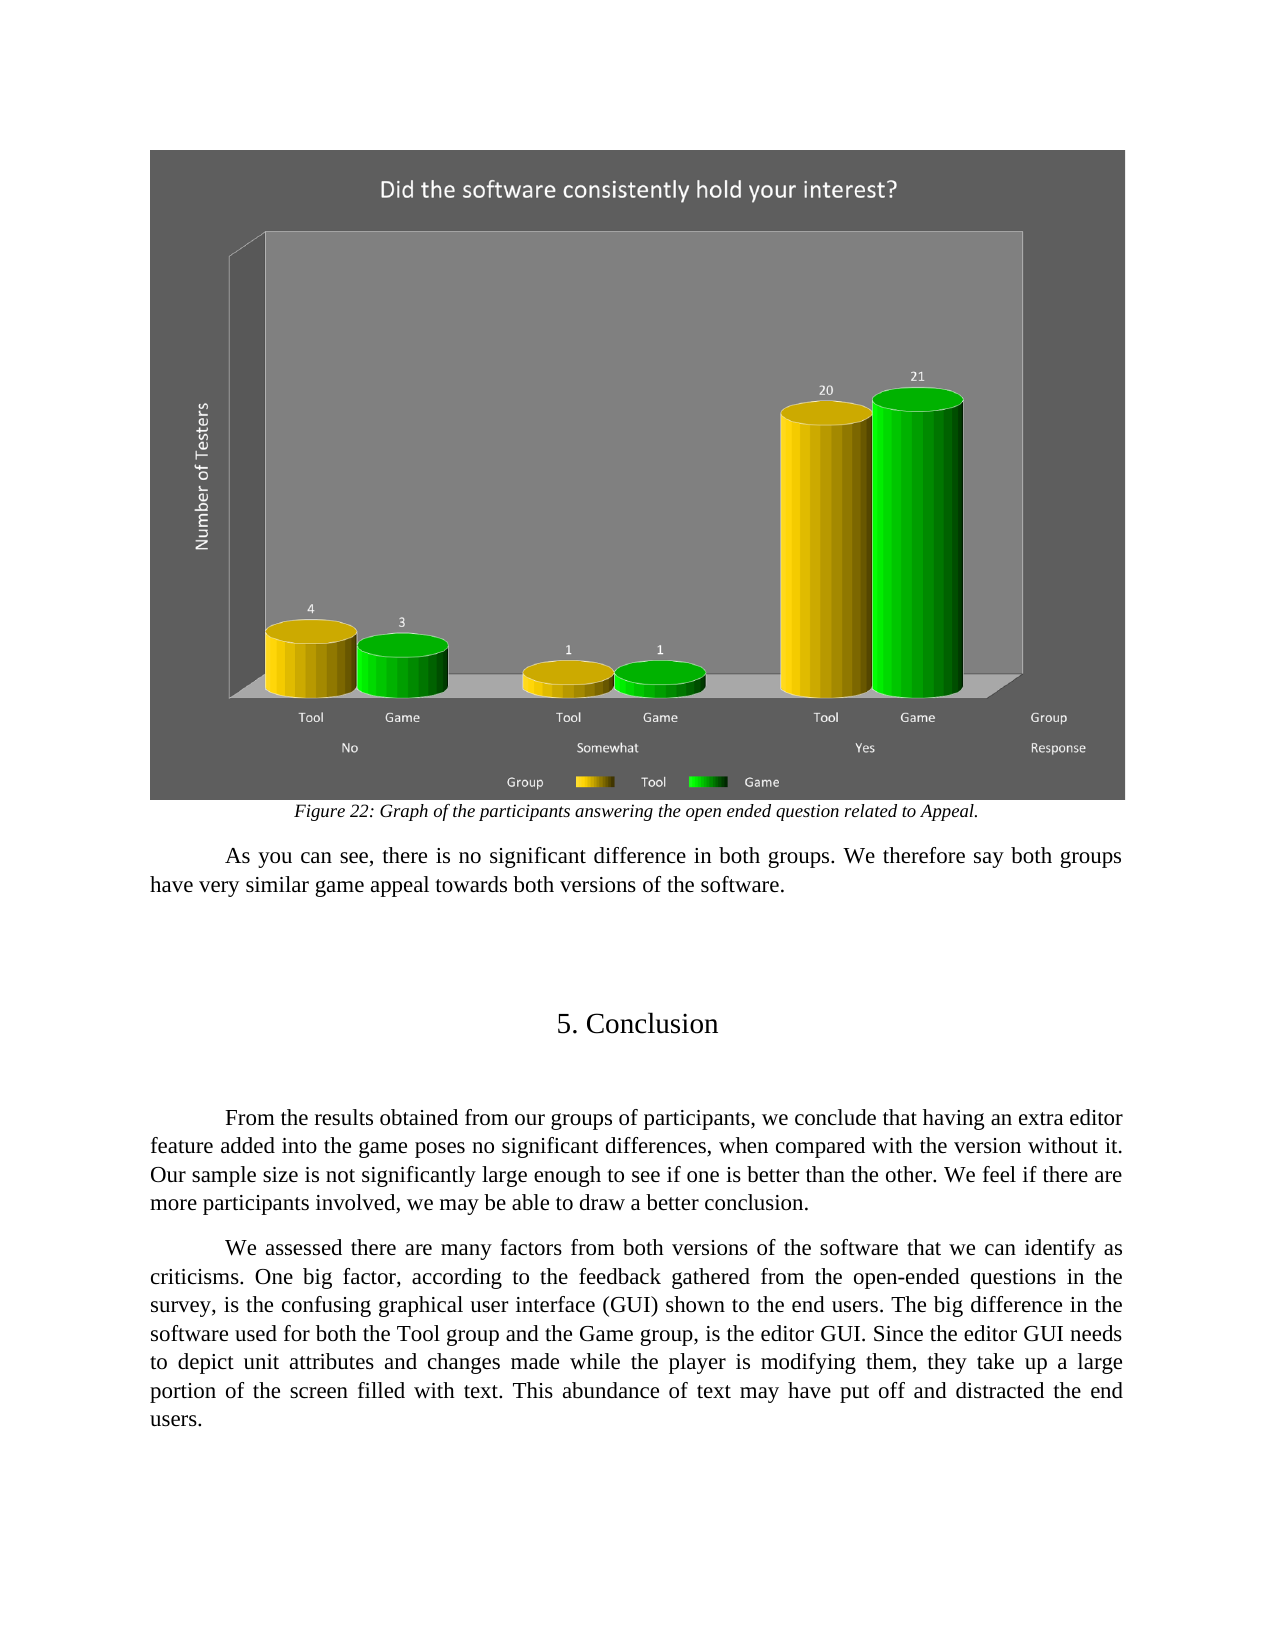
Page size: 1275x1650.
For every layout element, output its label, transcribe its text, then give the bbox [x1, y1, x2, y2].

text Figure 22: Graph of the participants answering the open ended question related to Appeal. [150, 800, 1125, 822]
text We assessed there are many factors from both versions of the software that we can identify as criticisms. One big factor, according to the feedback gathered from the open-ended questions in the survey, is the confusing graphical user interface (GUI) shown to the end users. The big difference in the software used for both the Tool group and the Game group, is the editor GUI. Since the editor GUI needs to depict unit attributes and changes made while the player is modifying them, they take up a large portion of the screen filled with text. This abundance of text may have put off and distracted the end users. [150, 1234, 1125, 1431]
text As you can see, there is no significant difference in both groups. We therefore say both groups have very similar game appeal towards both versions of the software. [150, 842, 1125, 897]
subtitle 5. Conclusion [150, 1006, 1125, 1040]
text From the results obtained from our groups of participants, we conclude that having an extra editor feature added into the game poses no significant differences, when compared with the version without it. Our sample size is not significantly large enough to see if one is better than the other. We feel if there are more participants involved, we may be able to draw a better conclusion. [150, 1104, 1125, 1216]
picture [150, 150, 1125, 800]
